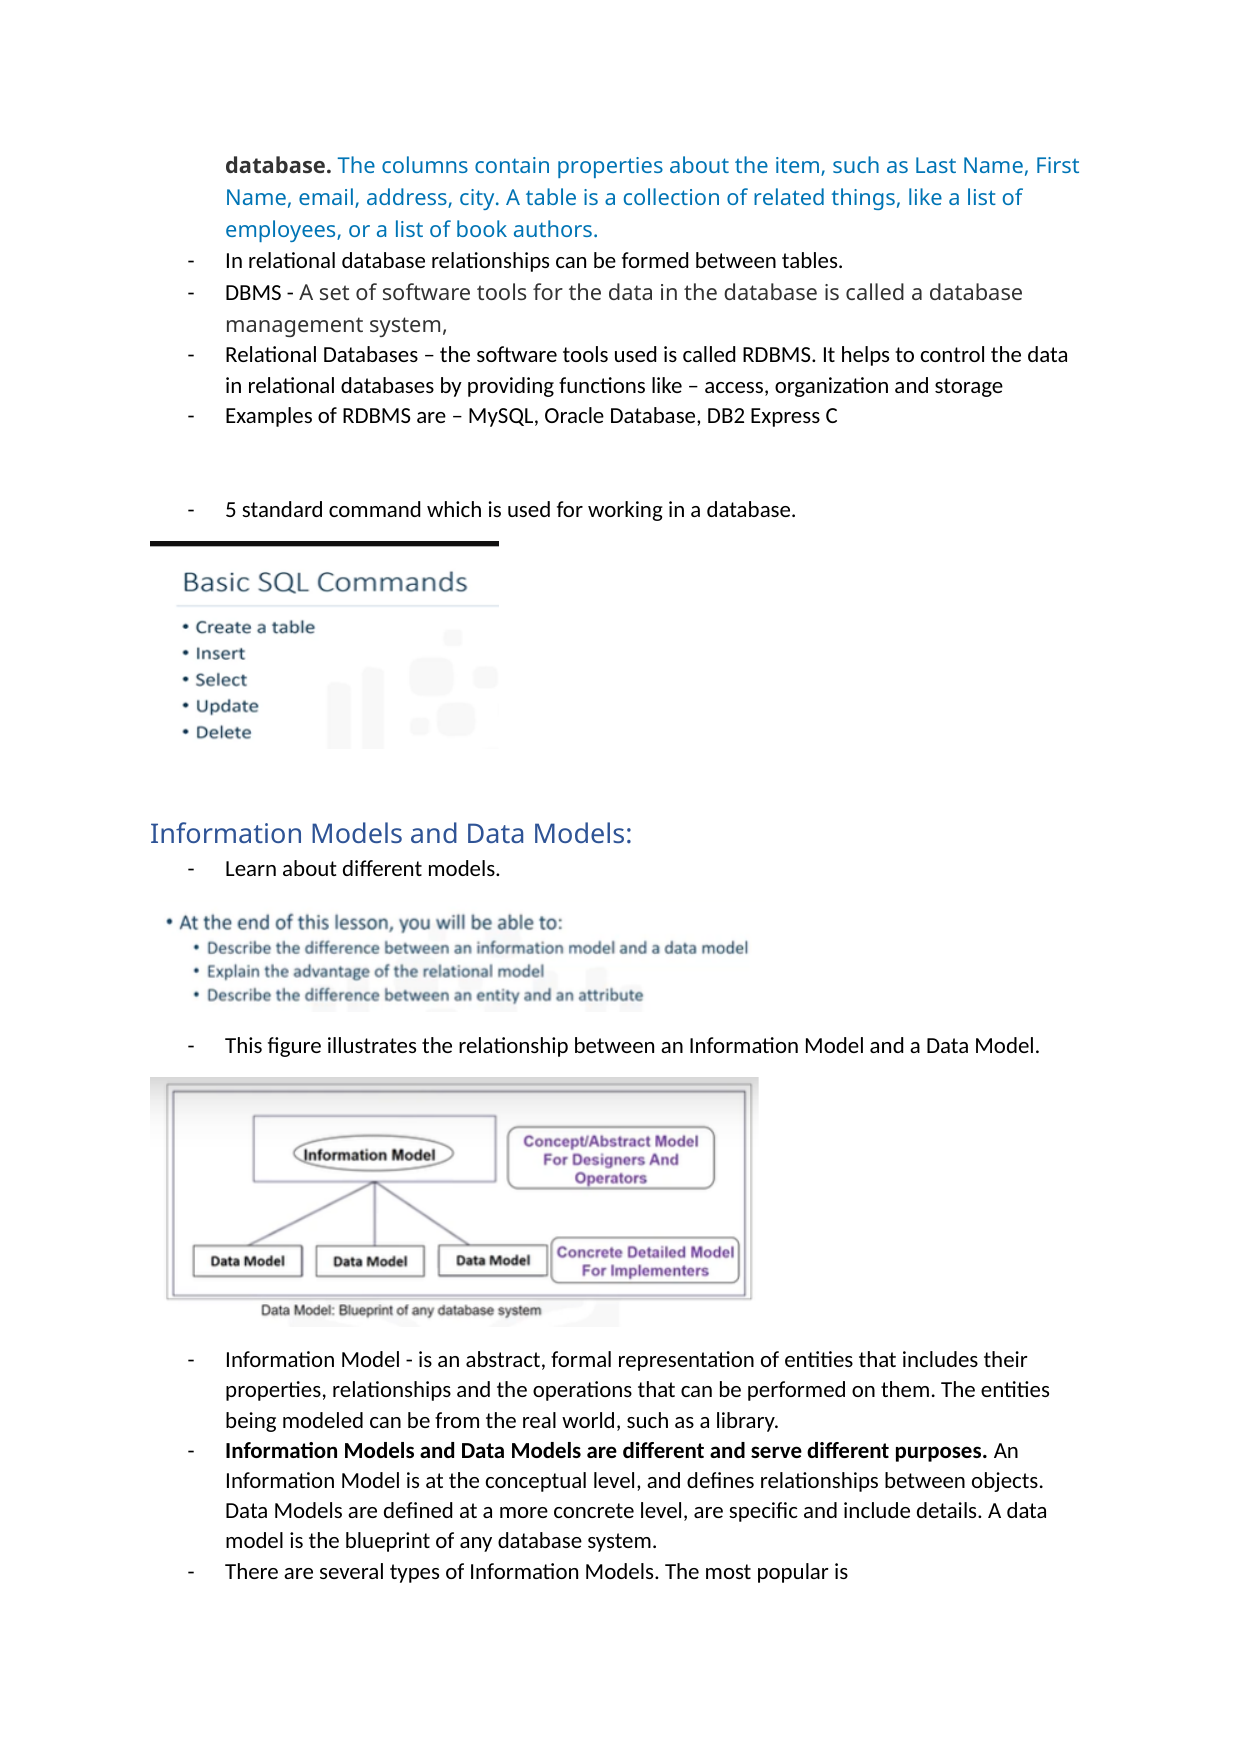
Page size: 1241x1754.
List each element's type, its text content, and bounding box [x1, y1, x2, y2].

list Information Model - is an abstract, formal representation of entities that includes their properties, relationships and the operations that can be performed on them. The entities being modeled can be from the real world, such as a library. [187, 1345, 1090, 1434]
list 5 standard command which is used for working in a database. [187, 495, 1090, 523]
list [187, 150, 1090, 244]
list Learn about different models. [187, 854, 1090, 882]
subtitle Information Models and Data Models: [150, 814, 1090, 851]
picture [150, 1077, 759, 1327]
list In relational database relationships can be formed between tables. [187, 246, 1090, 274]
picture [150, 900, 767, 1012]
picture [150, 541, 499, 749]
list Information Models and Data Models are different and serve different purposes. An Information Model is at the conceptual level, and defines relationships between objects. Data Models are defined at a more concrete level, are specific and include details. A data model is the blueprint of any database system. [187, 1436, 1090, 1554]
list There are several types of Information Models. The most popular is [187, 1557, 1090, 1585]
list Examples of RDBMS are – MySQL, Oracle Database, DB2 Express C [187, 401, 1090, 429]
list Relational Databases – the software tools used is called RDBMS. It helps to control the data in relational databases by providing functions like – access, organization and storage [187, 341, 1090, 399]
list DBMS - A set of software tools for the data in the database is called a database management system, [187, 276, 1090, 338]
list This figure illustrates the relationship between an Information Model and a Data Model. [187, 1031, 1090, 1059]
